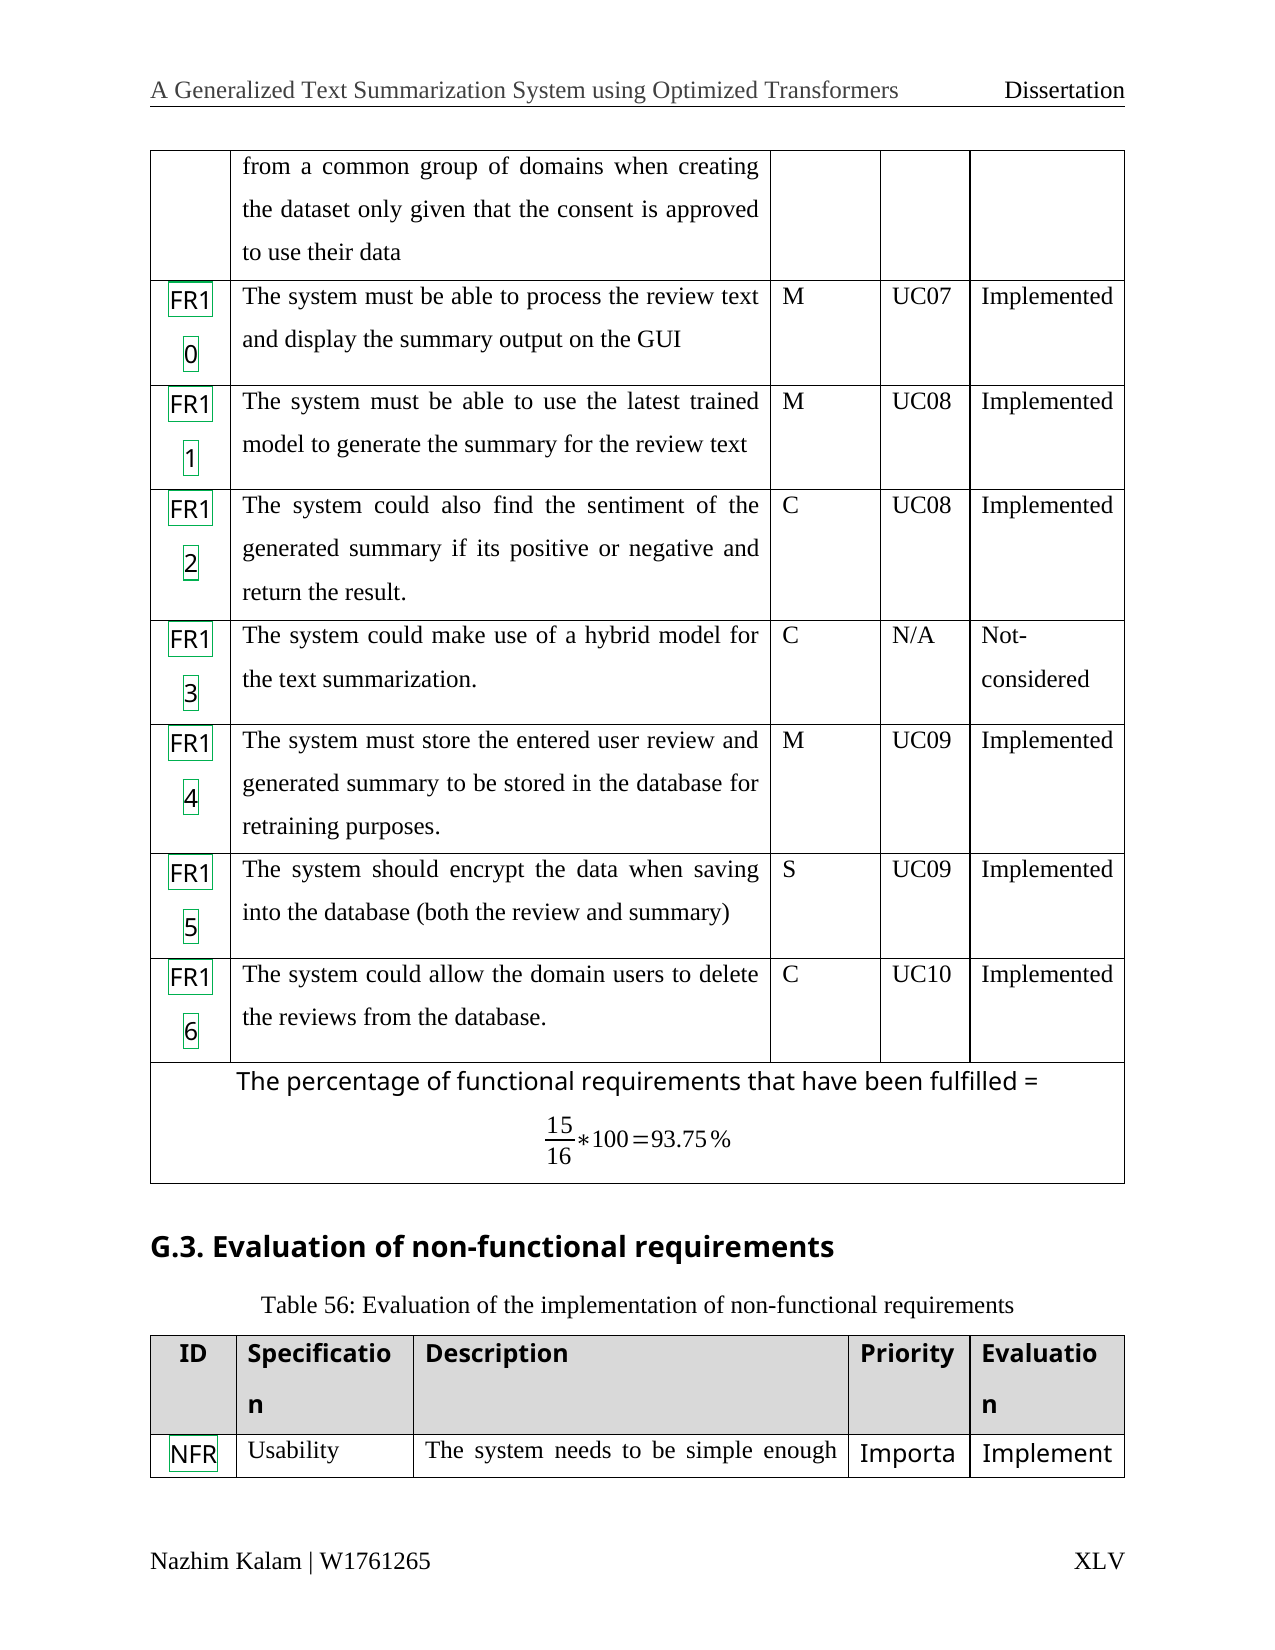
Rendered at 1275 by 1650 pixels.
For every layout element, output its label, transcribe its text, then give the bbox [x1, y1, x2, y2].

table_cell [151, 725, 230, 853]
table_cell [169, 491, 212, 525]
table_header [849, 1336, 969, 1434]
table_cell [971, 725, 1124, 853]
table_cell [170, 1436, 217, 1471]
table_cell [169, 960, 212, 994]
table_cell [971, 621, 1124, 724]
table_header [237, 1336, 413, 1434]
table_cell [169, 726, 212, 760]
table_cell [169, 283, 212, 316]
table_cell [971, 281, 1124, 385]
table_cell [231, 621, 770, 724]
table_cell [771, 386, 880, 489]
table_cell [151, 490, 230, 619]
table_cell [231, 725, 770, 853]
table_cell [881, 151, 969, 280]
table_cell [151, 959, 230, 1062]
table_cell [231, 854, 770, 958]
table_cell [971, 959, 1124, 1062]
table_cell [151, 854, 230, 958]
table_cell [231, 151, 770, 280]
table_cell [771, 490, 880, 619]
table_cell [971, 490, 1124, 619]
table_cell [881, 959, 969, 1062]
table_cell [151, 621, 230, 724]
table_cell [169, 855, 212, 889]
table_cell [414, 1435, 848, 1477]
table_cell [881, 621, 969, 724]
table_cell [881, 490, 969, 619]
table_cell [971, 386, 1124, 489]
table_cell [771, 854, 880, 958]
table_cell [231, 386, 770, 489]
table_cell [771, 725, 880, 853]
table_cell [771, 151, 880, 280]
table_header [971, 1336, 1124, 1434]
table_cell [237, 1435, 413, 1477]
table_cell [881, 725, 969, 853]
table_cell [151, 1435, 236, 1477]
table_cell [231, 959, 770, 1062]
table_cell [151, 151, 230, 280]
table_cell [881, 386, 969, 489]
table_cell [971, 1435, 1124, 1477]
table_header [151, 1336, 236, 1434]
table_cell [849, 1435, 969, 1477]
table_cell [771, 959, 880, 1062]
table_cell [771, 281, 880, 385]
subtitle G.3. Evaluation of non-functional requirements [150, 1226, 1125, 1266]
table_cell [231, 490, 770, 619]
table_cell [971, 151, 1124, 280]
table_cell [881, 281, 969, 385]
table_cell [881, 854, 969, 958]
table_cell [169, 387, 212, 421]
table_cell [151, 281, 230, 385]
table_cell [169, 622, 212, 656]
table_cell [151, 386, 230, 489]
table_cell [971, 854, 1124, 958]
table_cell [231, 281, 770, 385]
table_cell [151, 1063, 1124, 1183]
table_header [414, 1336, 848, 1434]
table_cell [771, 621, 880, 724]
